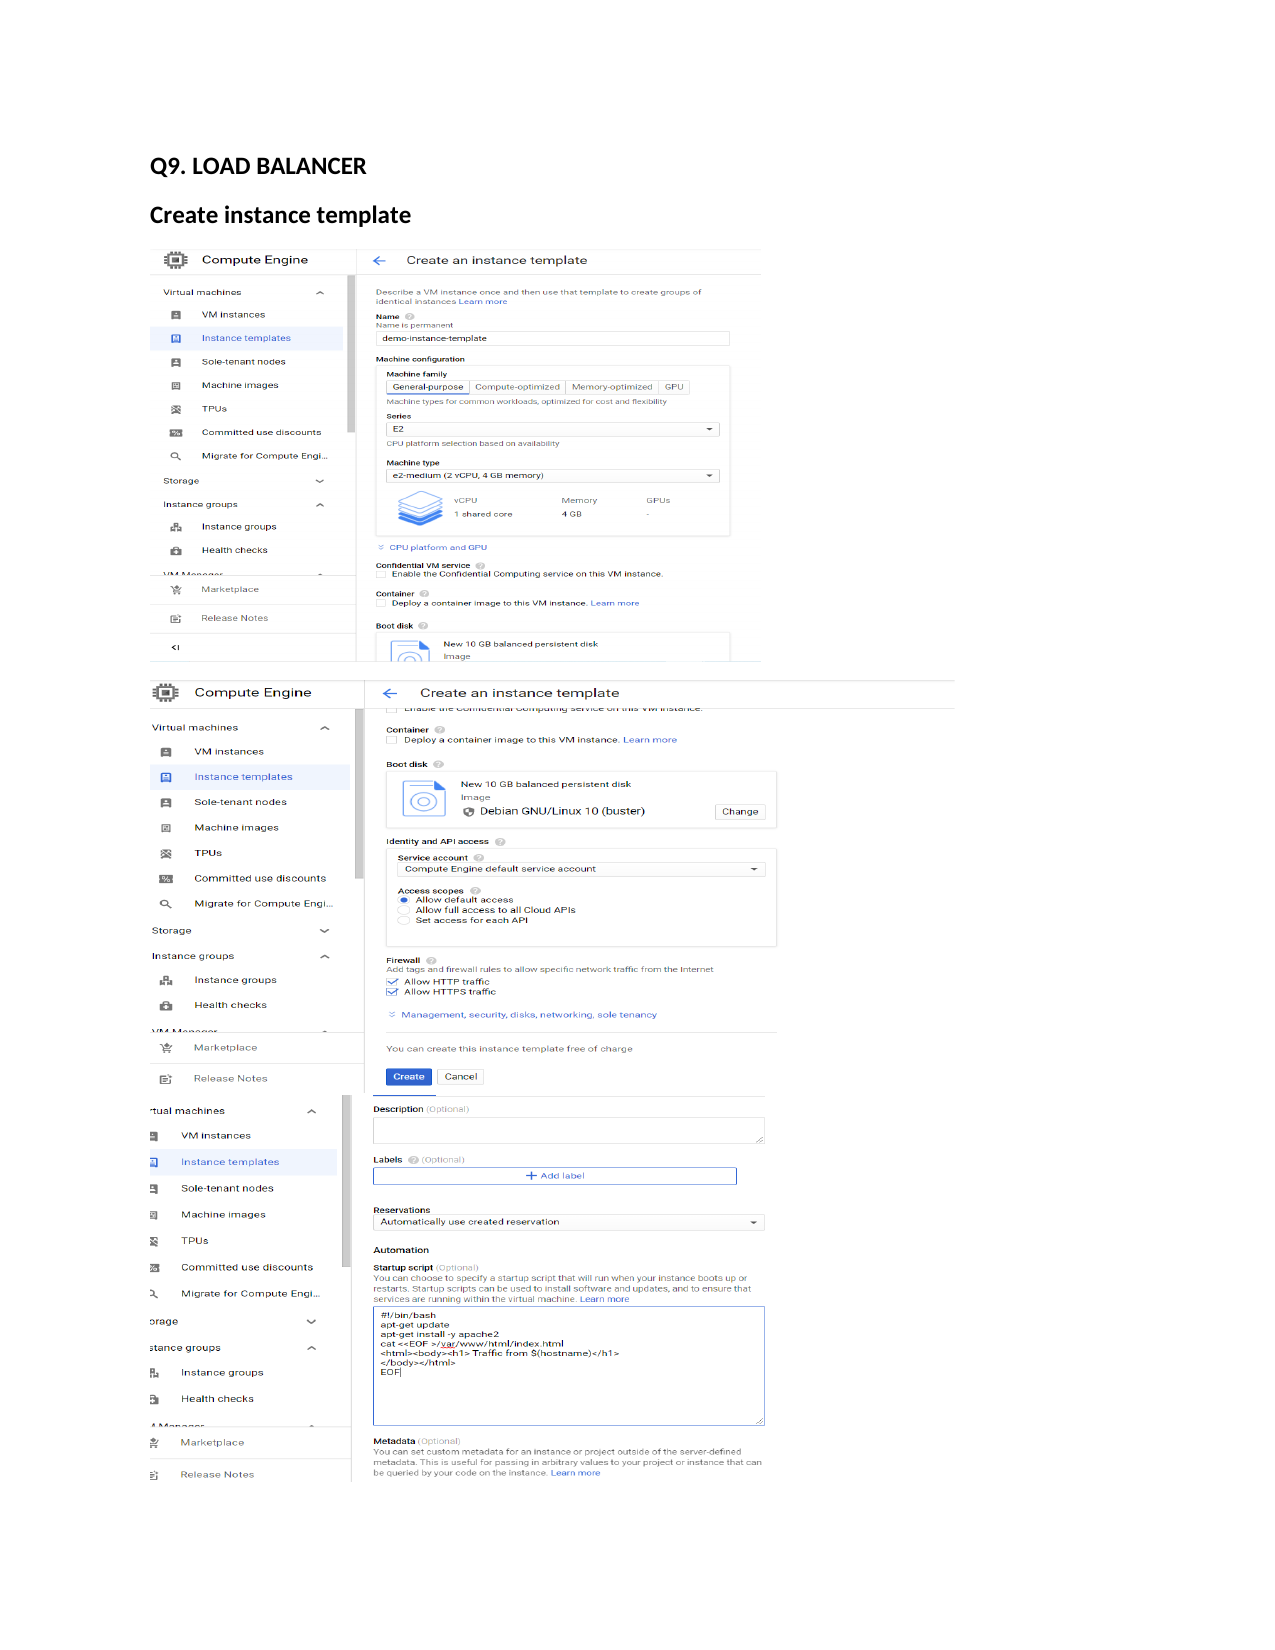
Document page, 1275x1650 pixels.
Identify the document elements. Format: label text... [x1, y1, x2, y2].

picture [150, 1095, 905, 1482]
picture [150, 249, 761, 662]
text Create instance template [150, 199, 1125, 230]
picture [150, 680, 955, 1093]
text Q9. LOAD BALANCER [150, 150, 1125, 181]
